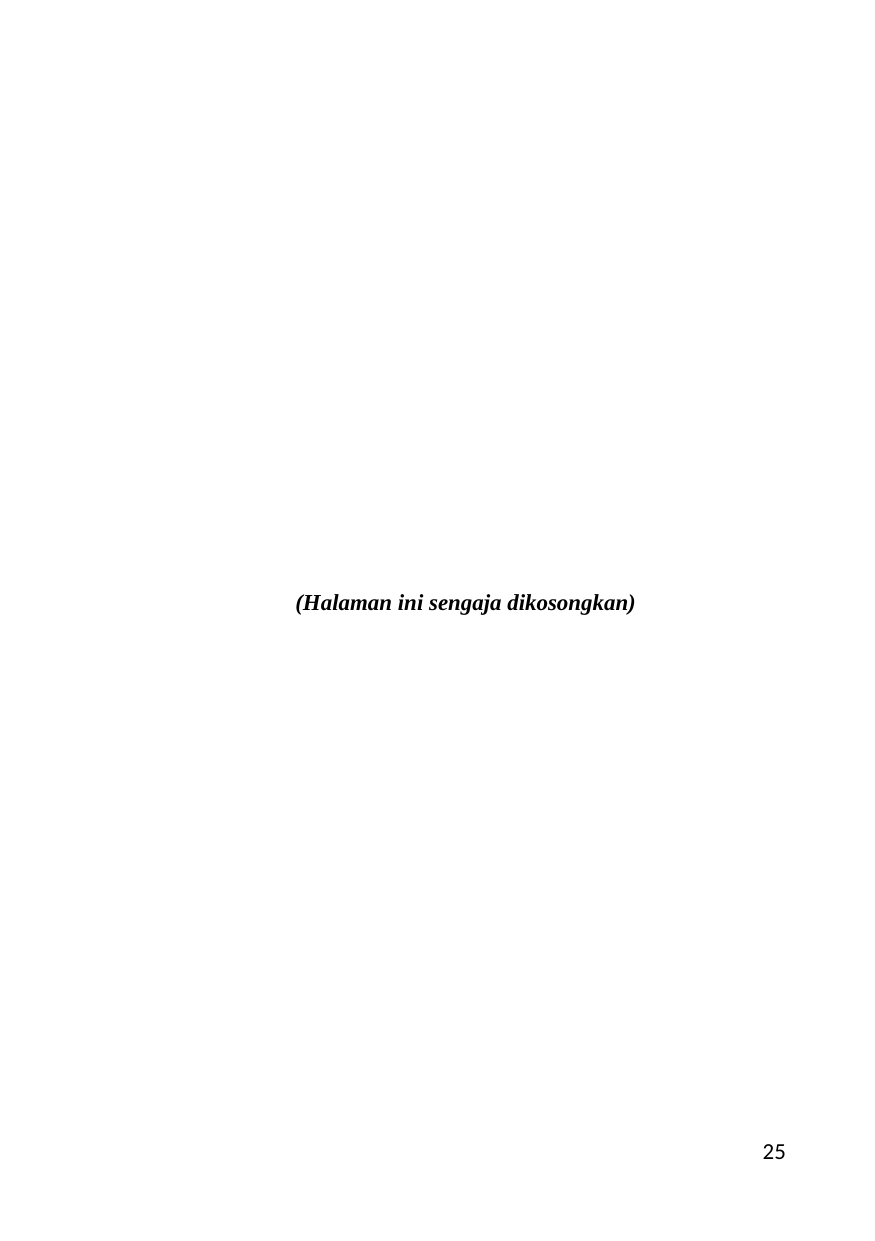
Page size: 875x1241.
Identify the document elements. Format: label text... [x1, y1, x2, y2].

text (Halaman ini sengaja dikosongkan) [148, 589, 786, 616]
